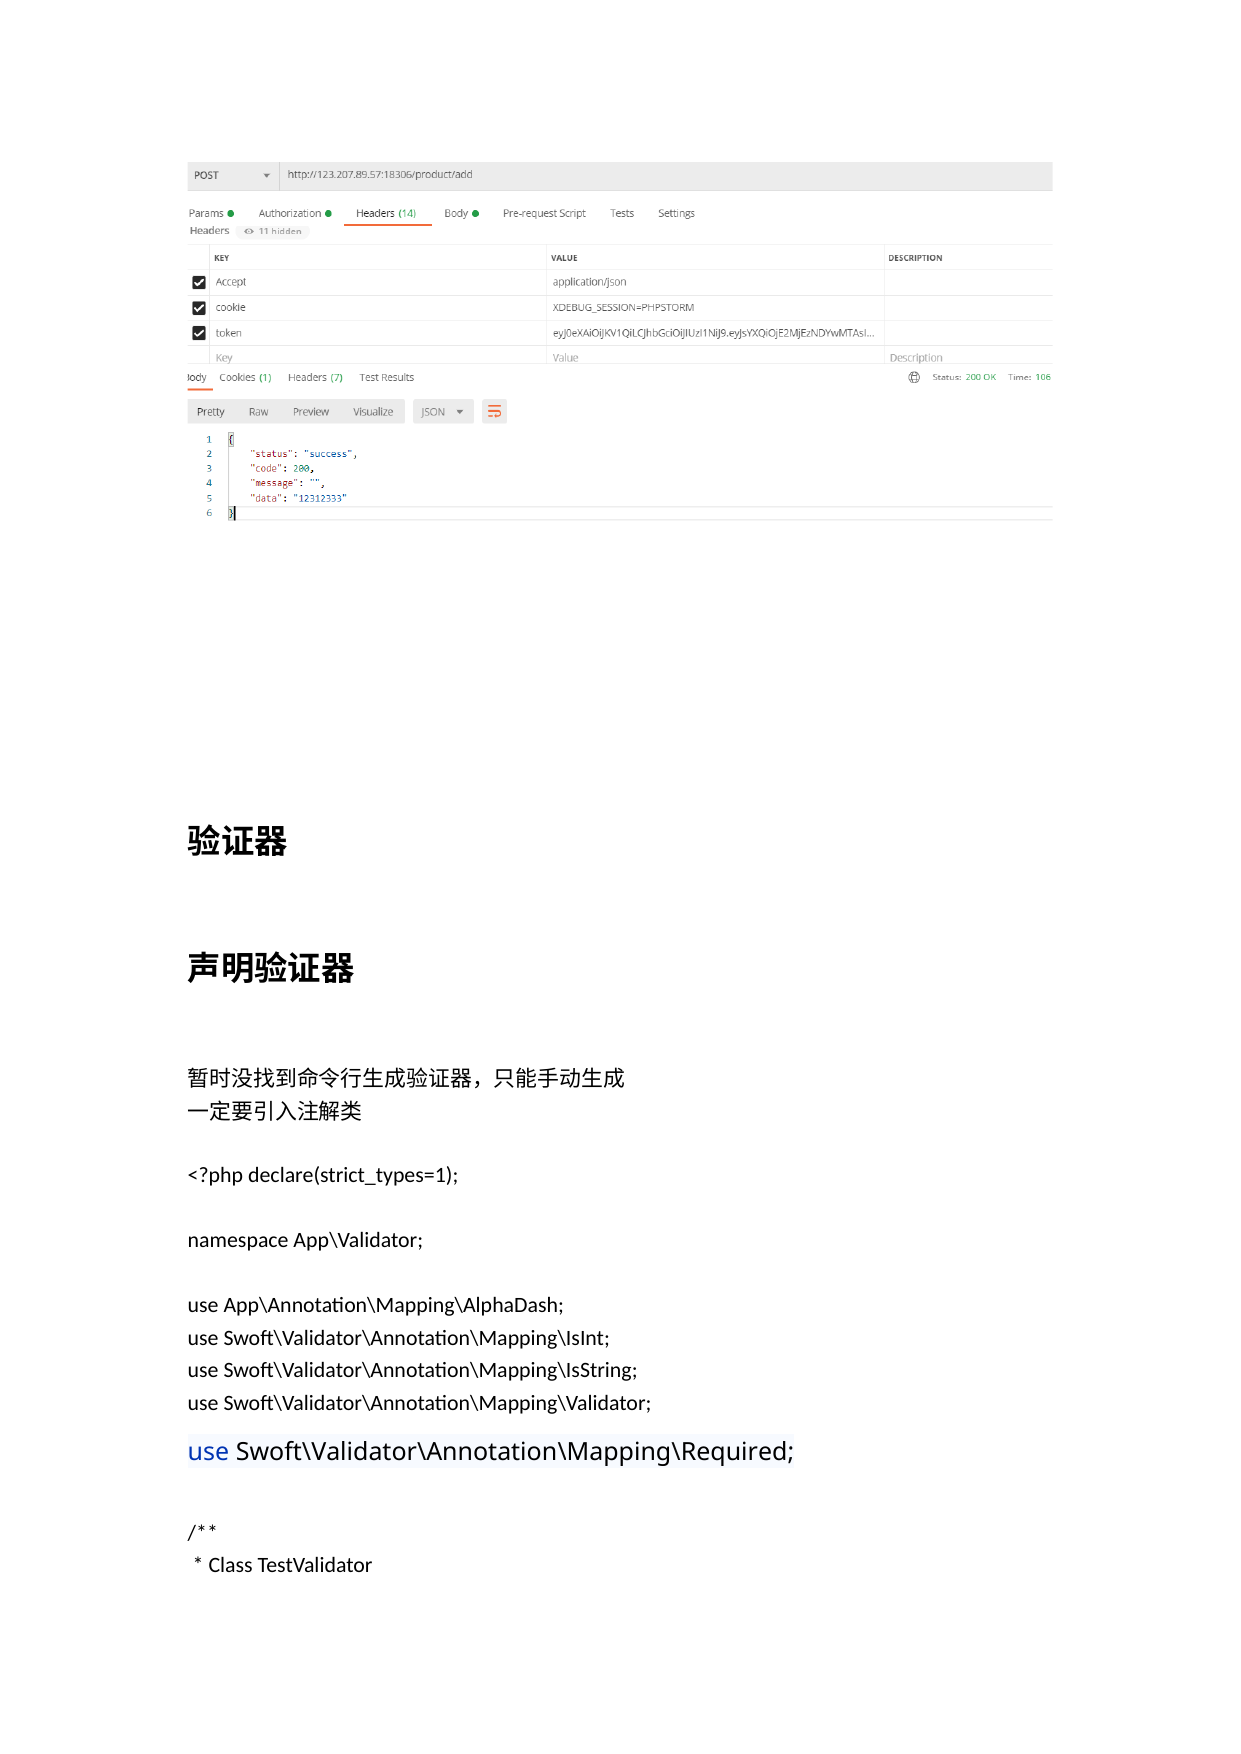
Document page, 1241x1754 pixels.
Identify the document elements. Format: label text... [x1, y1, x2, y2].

text use Swoft\Validator\Annotation\Mapping\Validator; [187, 1386, 1053, 1418]
text 一定要引入注解类 [187, 1093, 1053, 1126]
text use App\Annotation\Mapping\AlphaDash; [187, 1288, 1053, 1321]
subtitle 验证器 [187, 807, 1053, 872]
subtitle 声明验证器 [187, 934, 1053, 999]
text namespace App\Validator; [187, 1223, 1053, 1256]
text 暂时没找到命令行生成验证器，只能手动生成 [187, 1061, 1053, 1093]
text /** [187, 1516, 1053, 1548]
text <?php declare(strict_types=1); [187, 1158, 1053, 1191]
text use Swoft\Validator\Annotation\Mapping\Required; [187, 1418, 1053, 1483]
text use Swoft\Validator\Annotation\Mapping\IsString; [187, 1353, 1053, 1386]
picture [187, 162, 1053, 653]
text * Class TestValidator [187, 1548, 1053, 1581]
text use Swoft\Validator\Annotation\Mapping\IsInt; [187, 1321, 1053, 1353]
